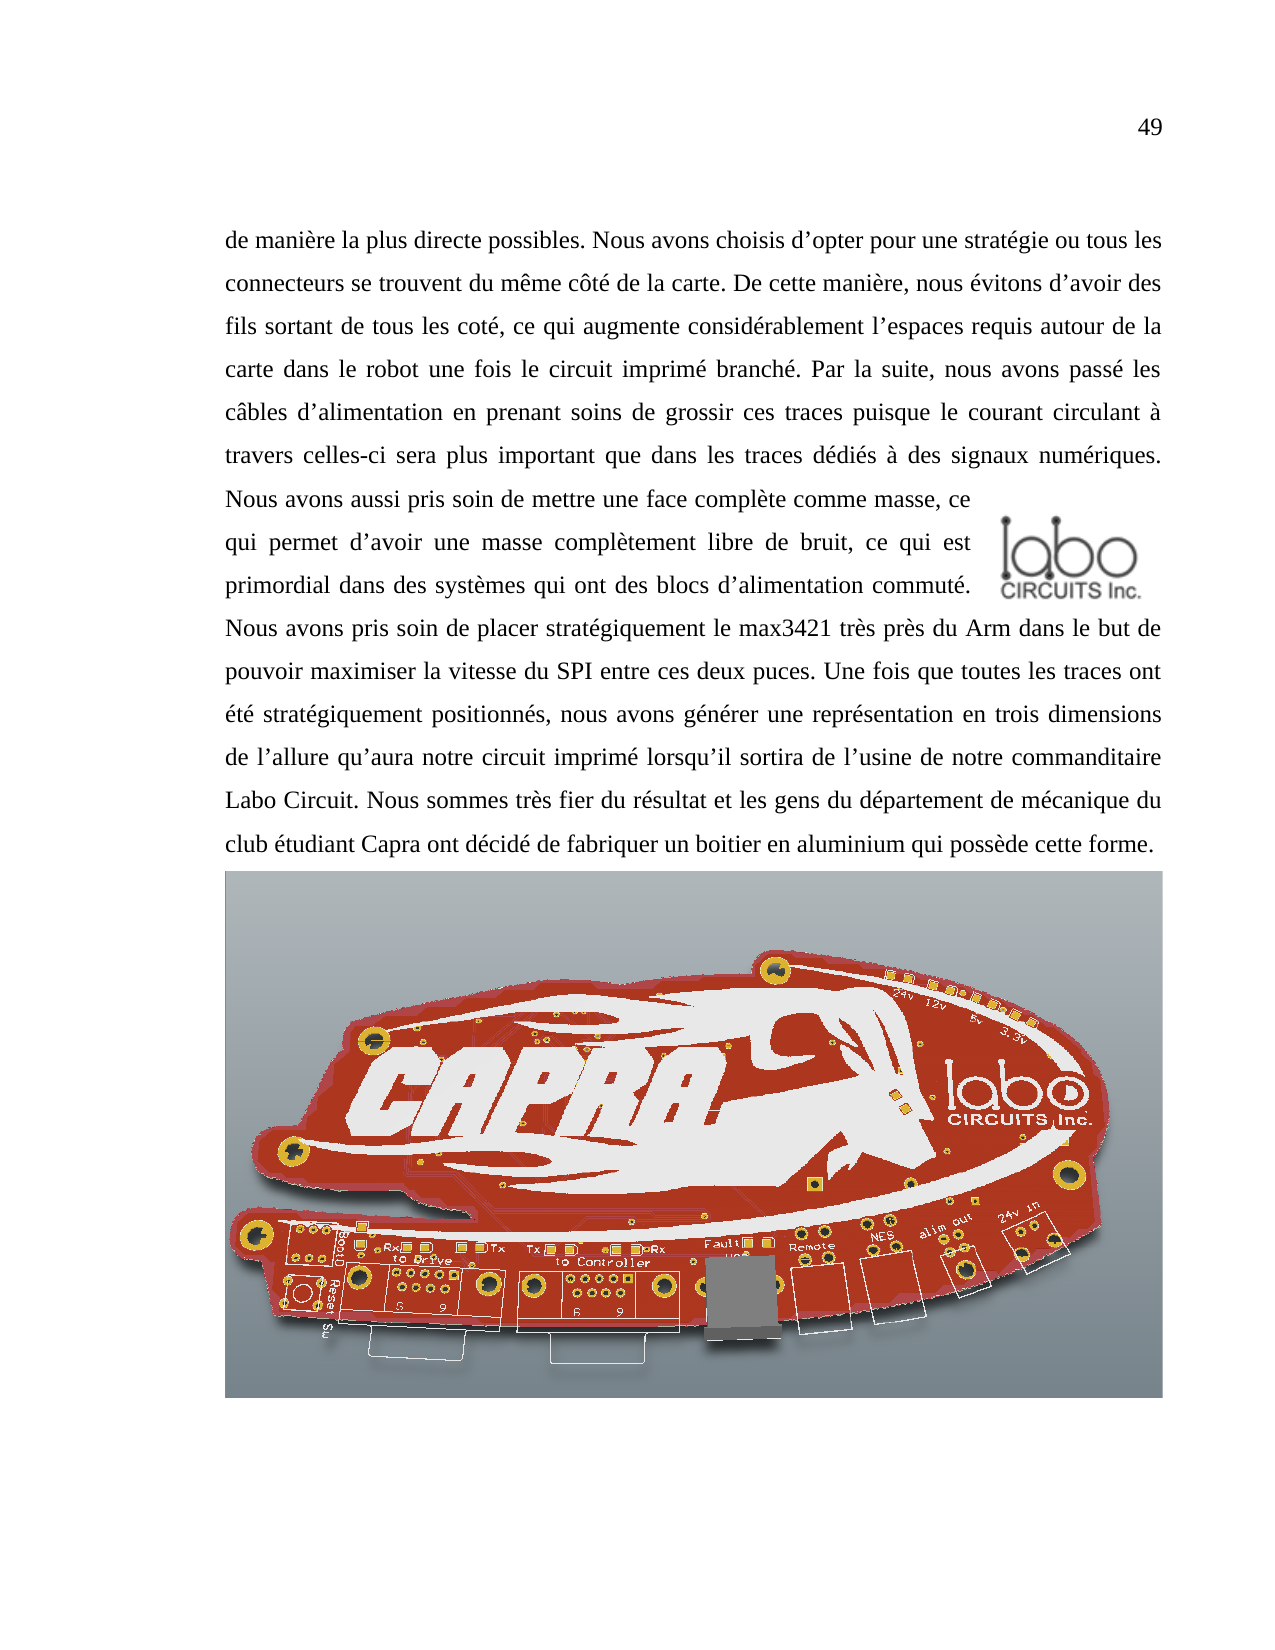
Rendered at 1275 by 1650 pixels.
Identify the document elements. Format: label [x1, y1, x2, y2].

text [225, 225, 1162, 857]
picture [225, 871, 1163, 1398]
picture [990, 489, 1154, 604]
